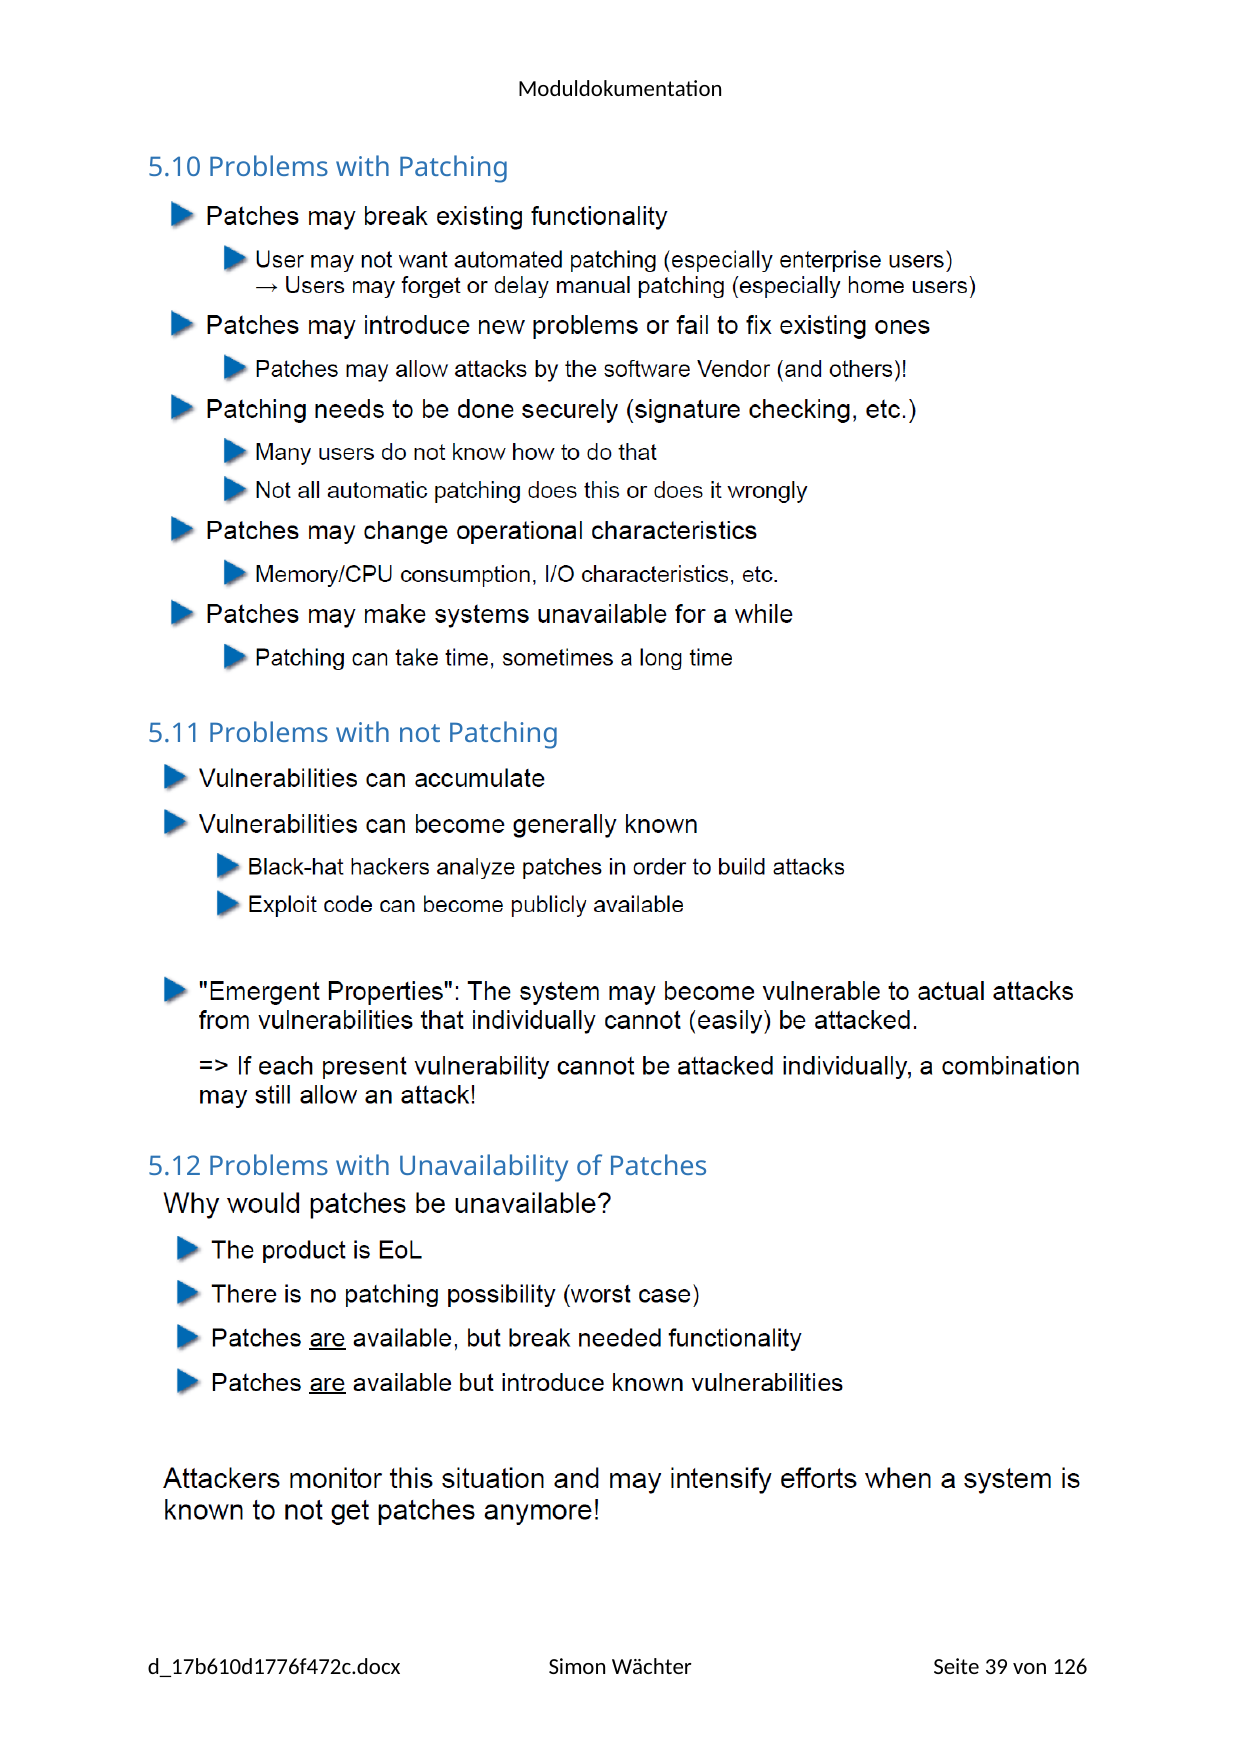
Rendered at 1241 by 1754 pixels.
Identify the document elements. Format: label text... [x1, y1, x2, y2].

subtitle Problems with not Patching [148, 713, 1093, 750]
picture [147, 187, 1093, 695]
subtitle Problems with Unavailability of Patches [148, 1146, 1093, 1183]
subtitle Problems with Patching [148, 148, 1093, 184]
picture [147, 1186, 1093, 1545]
picture [147, 752, 1093, 1128]
